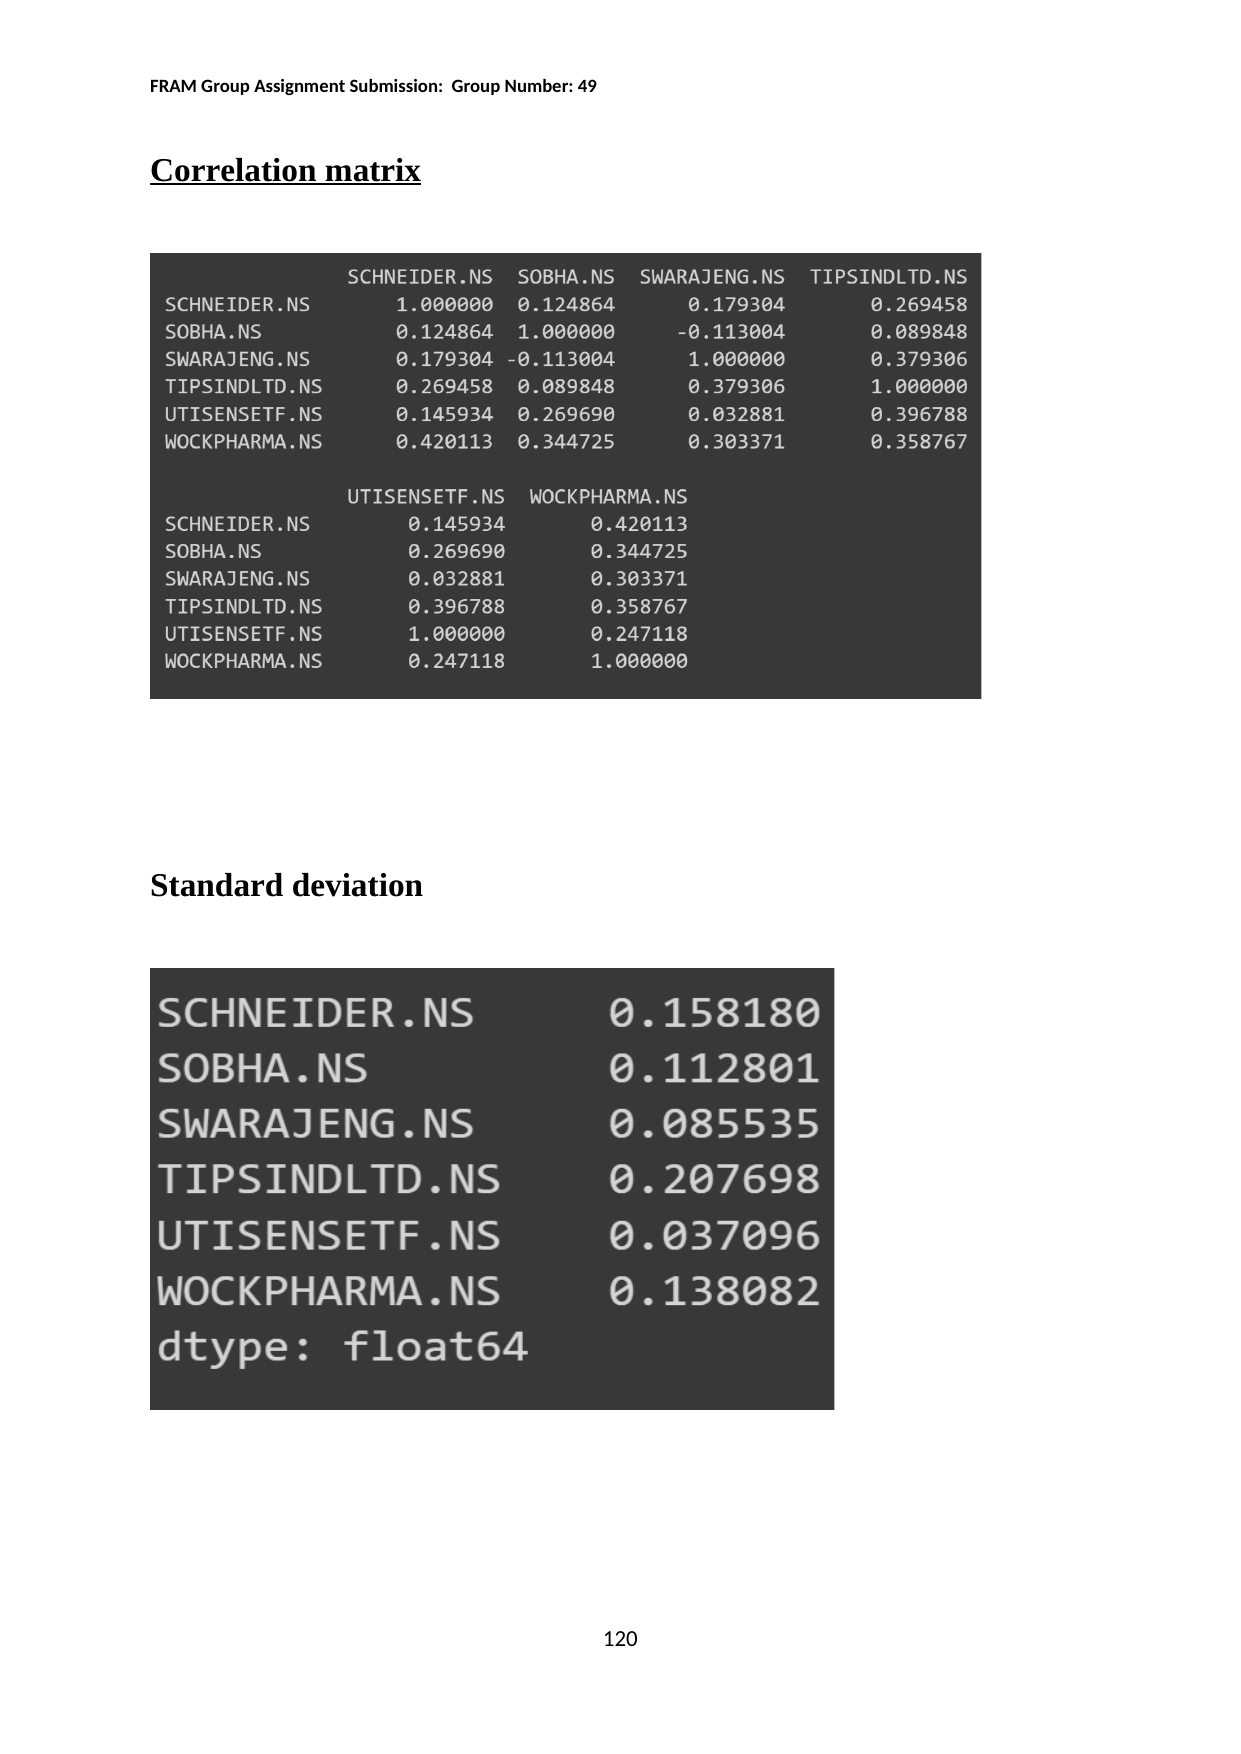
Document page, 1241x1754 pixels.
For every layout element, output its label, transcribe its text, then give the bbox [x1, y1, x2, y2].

text Standard deviation [150, 865, 1090, 904]
text Correlation matrix [150, 150, 1090, 188]
picture [150, 968, 835, 1410]
picture [150, 253, 982, 699]
